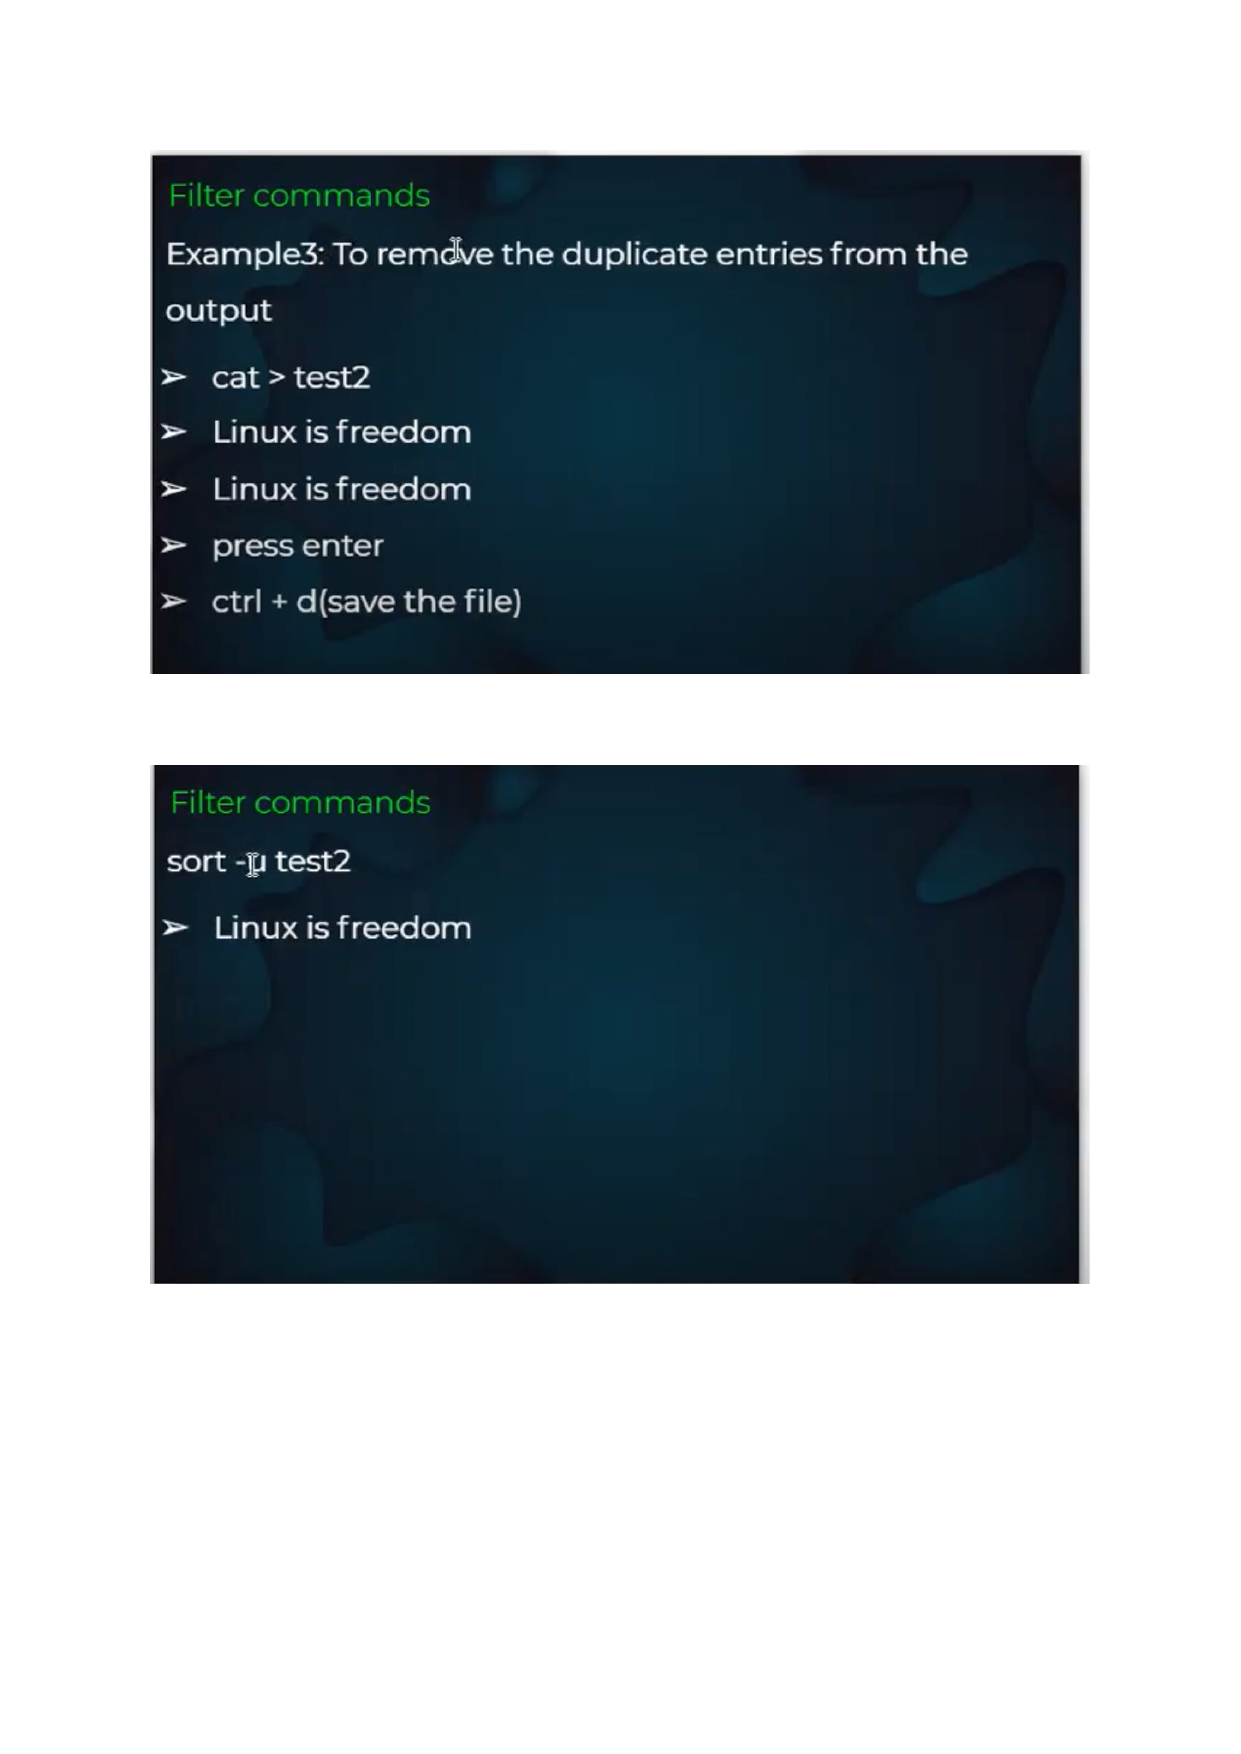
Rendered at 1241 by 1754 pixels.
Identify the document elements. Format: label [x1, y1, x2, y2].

picture [150, 150, 1090, 674]
picture [150, 765, 1090, 1284]
